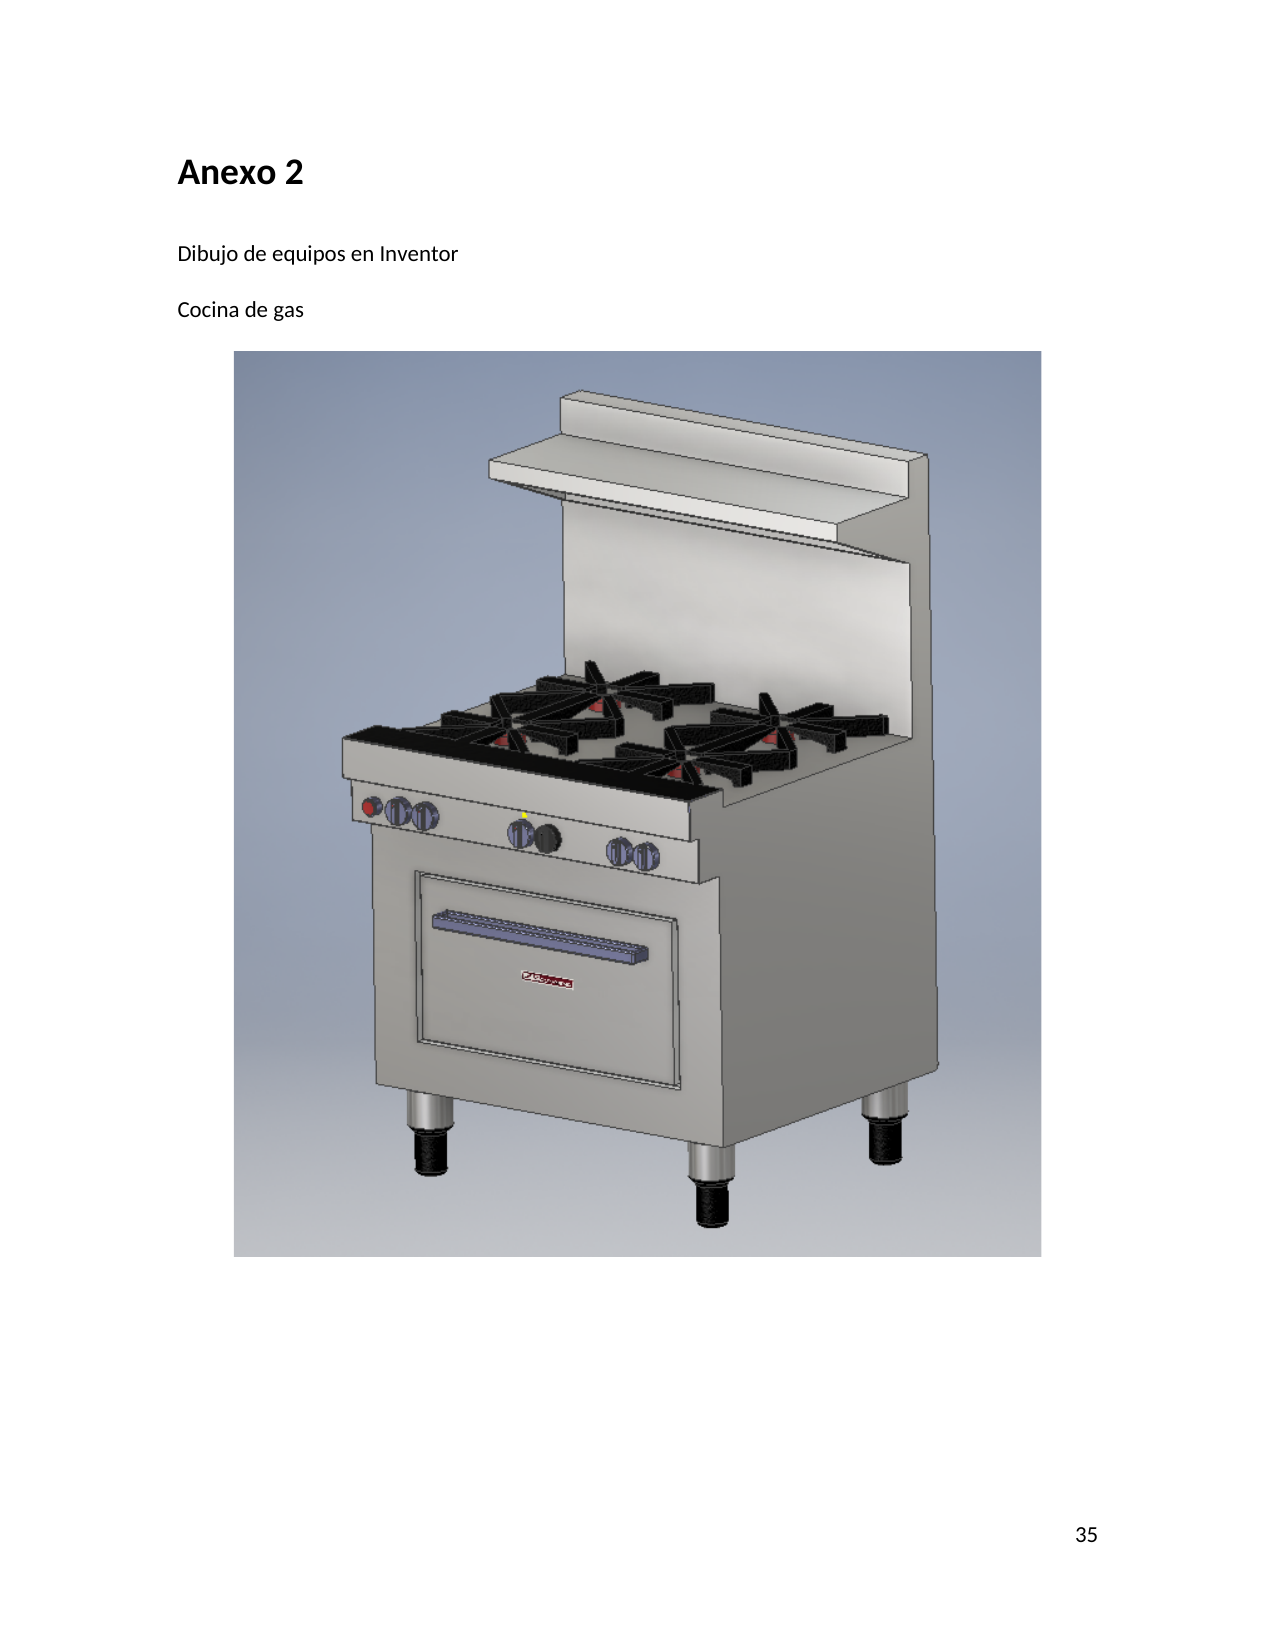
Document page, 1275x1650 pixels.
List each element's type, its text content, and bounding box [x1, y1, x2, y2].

text Anexo 2 [177, 148, 1098, 193]
picture [233, 351, 1042, 1257]
text Cocina de gas [177, 295, 1098, 323]
text Dibujo de equipos en Inventor [177, 239, 1098, 267]
